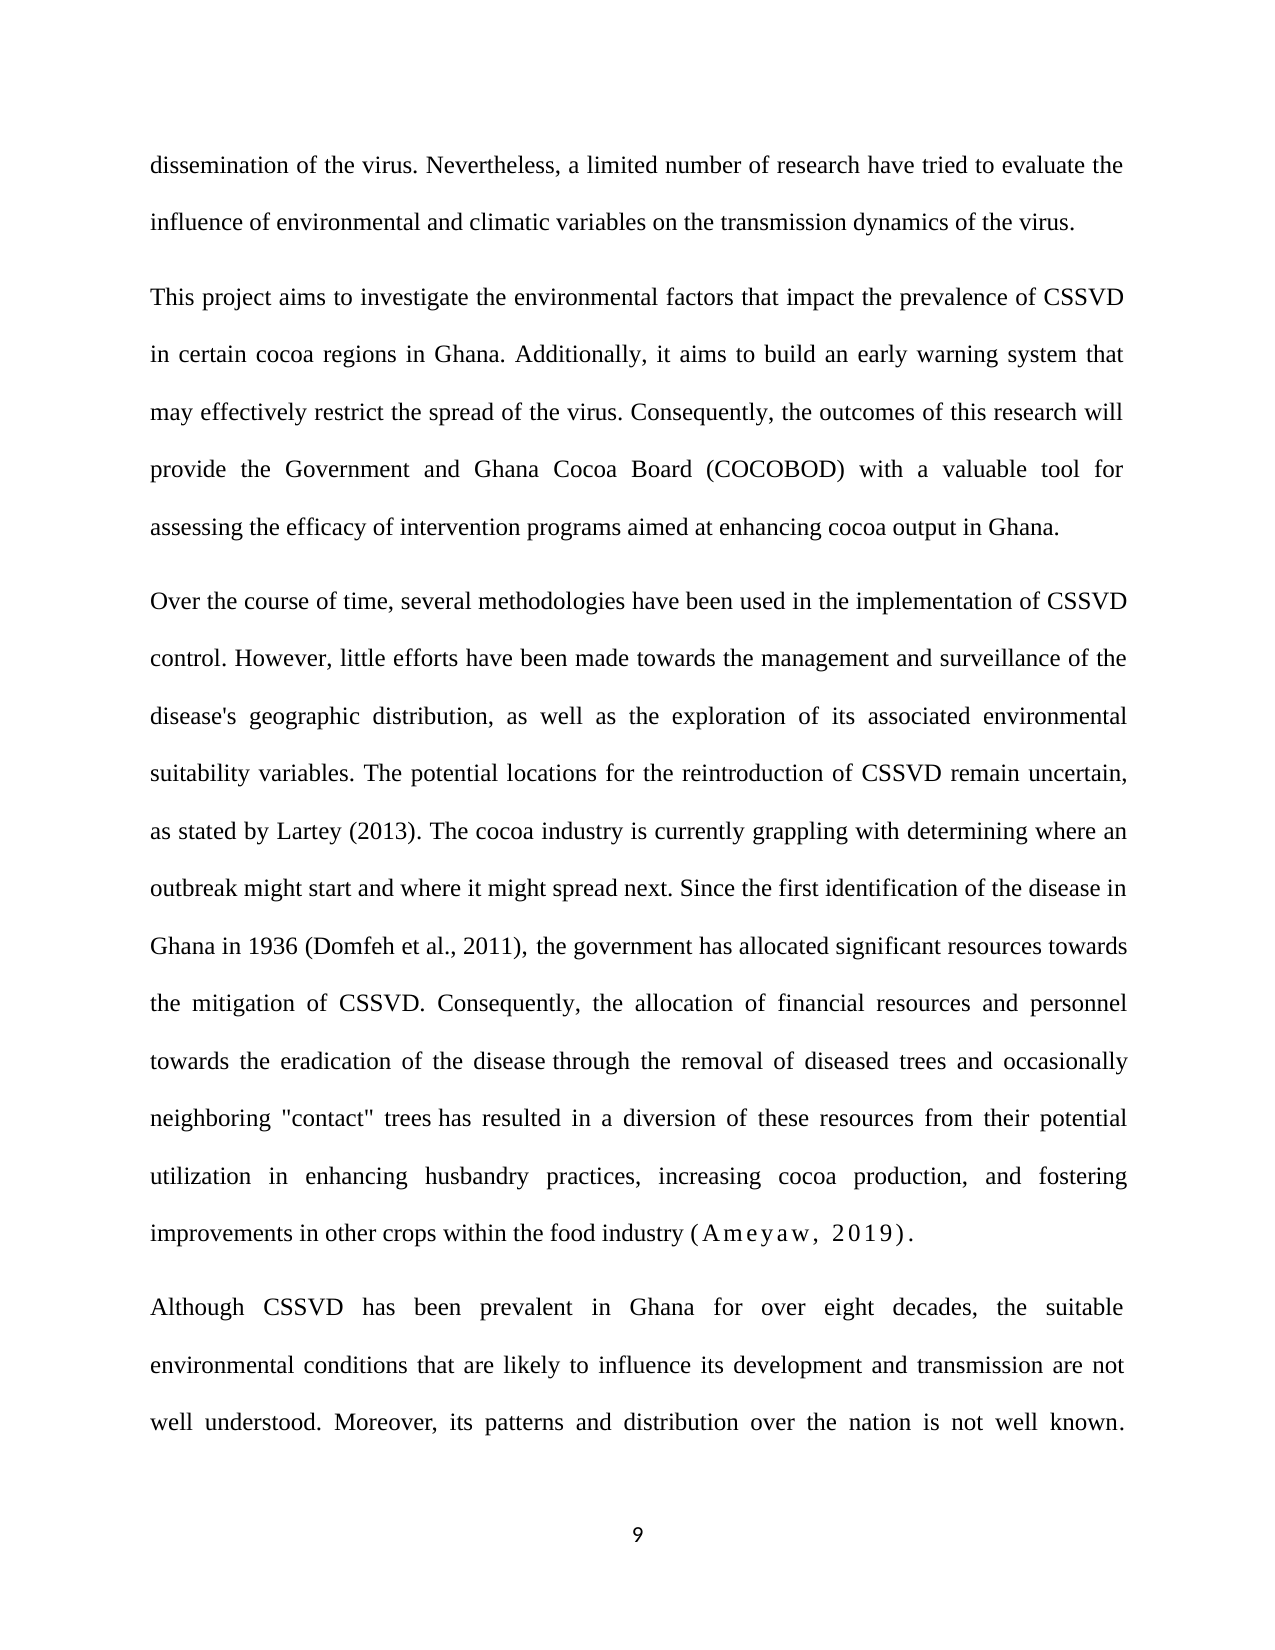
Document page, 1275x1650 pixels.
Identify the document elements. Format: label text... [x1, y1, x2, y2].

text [150, 1292, 1125, 1436]
text Over the course of time, several methodologies have been used in the implementation of CSSVD control. However, little efforts have been made towards the management and surveillance of the disease's geographic distribution, as well as the exploration of its associated environmental suitability variables. The potential locations for the reintroduction of CSSVD remain uncertain, as stated by Lartey (2013). The cocoa industry is currently grappling with determining where an outbreak might start and where it might spread next. Since the first identification of the disease in Ghana in 1936 (Domfeh et al., 2011), the government has allocated significant resources towards the mitigation of CSSVD. Consequently, the allocation of financial resources and personnel towards the eradication of the disease through the removal of diseased trees and occasionally neighboring "contact" trees has resulted in a diversion of these resources from their potential utilization in enhancing husbandry practices, increasing cocoa production, and fostering improvements in other crops within the food industry (Ameyaw, 2019). [150, 586, 1128, 1247]
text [150, 150, 1125, 236]
text This project aims to investigate the environmental factors that impact the prevalence of CSSVD in certain cocoa regions in Ghana. Additionally, it aims to build an early warning system that may effectively restrict the spread of the virus. Consequently, the outcomes of this research will provide the Government and Ghana Cocoa Board (COCOBOD) with a valuable tool for assessing the efficacy of intervention programs aimed at enhancing cocoa output in Ghana. [150, 282, 1125, 540]
